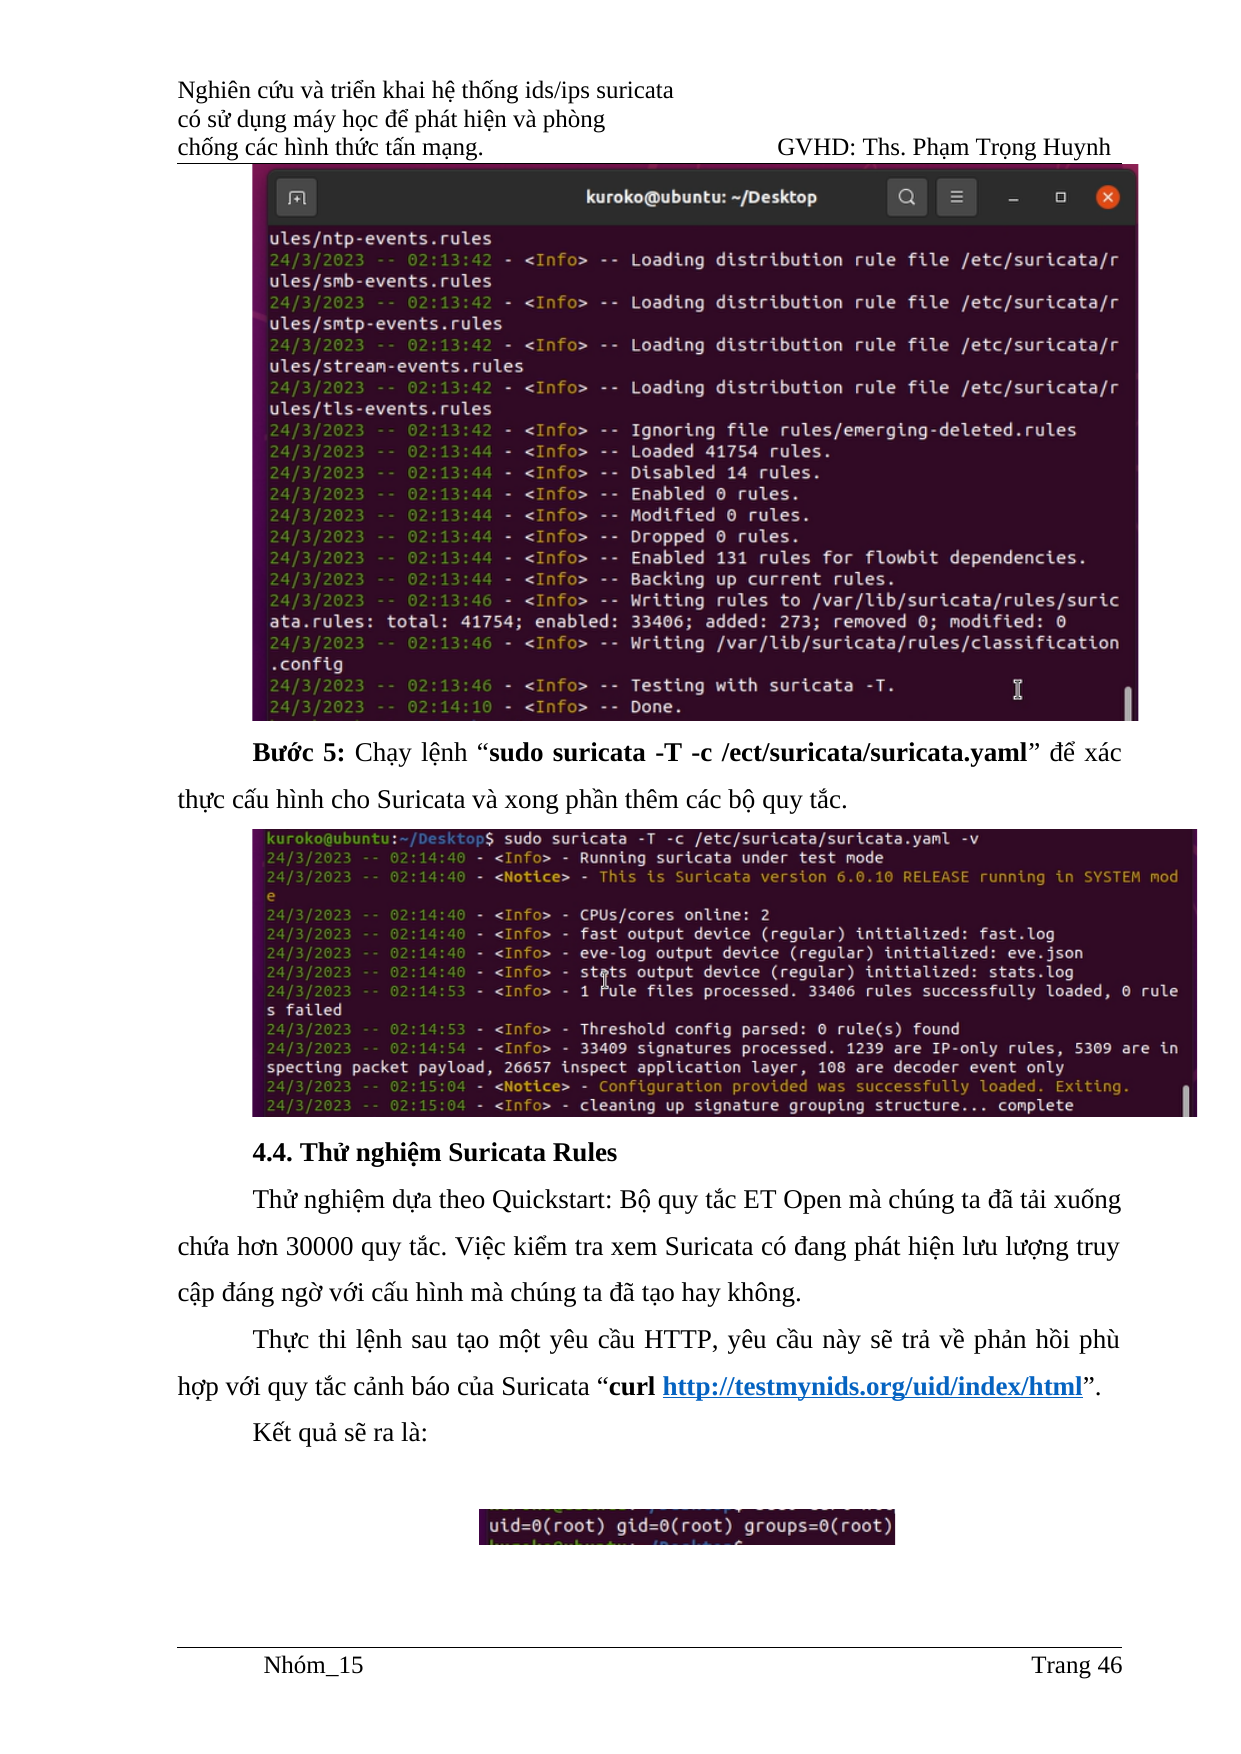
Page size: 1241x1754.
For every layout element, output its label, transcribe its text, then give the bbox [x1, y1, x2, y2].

picture [252, 164, 1139, 721]
text Bước 5: Chạy lệnh “sudo suricata -T -c /ect/suricata/suricata.yaml” để xác thực cấu hình cho Suricata và xong phần thêm các bộ quy tắc. [177, 736, 1122, 814]
picture [479, 1509, 896, 1545]
subtitle 4.4. Thử nghiệm Suricata Rules [177, 1136, 1122, 1167]
text Thử nghiệm dựa theo Quickstart: Bộ quy tắc ET Open mà chúng ta đã tải xuống chứa hơn 30000 quy tắc. Việc kiểm tra xem Suricata có đang phát hiện lưu lượng truy cập đáng ngờ với cấu hình mà chúng ta đã tạo hay không. [177, 1183, 1122, 1307]
picture [252, 829, 1198, 1117]
text Thực thi lệnh sau tạo một yêu cầu HTTP, yêu cầu này sẽ trả về phản hồi phù hợp với quy tắc cảnh báo của Suricata “curl http://testmynids.org/uid/index/html”. [177, 1323, 1122, 1401]
text Kết quả sẽ ra là: [177, 1416, 1122, 1447]
